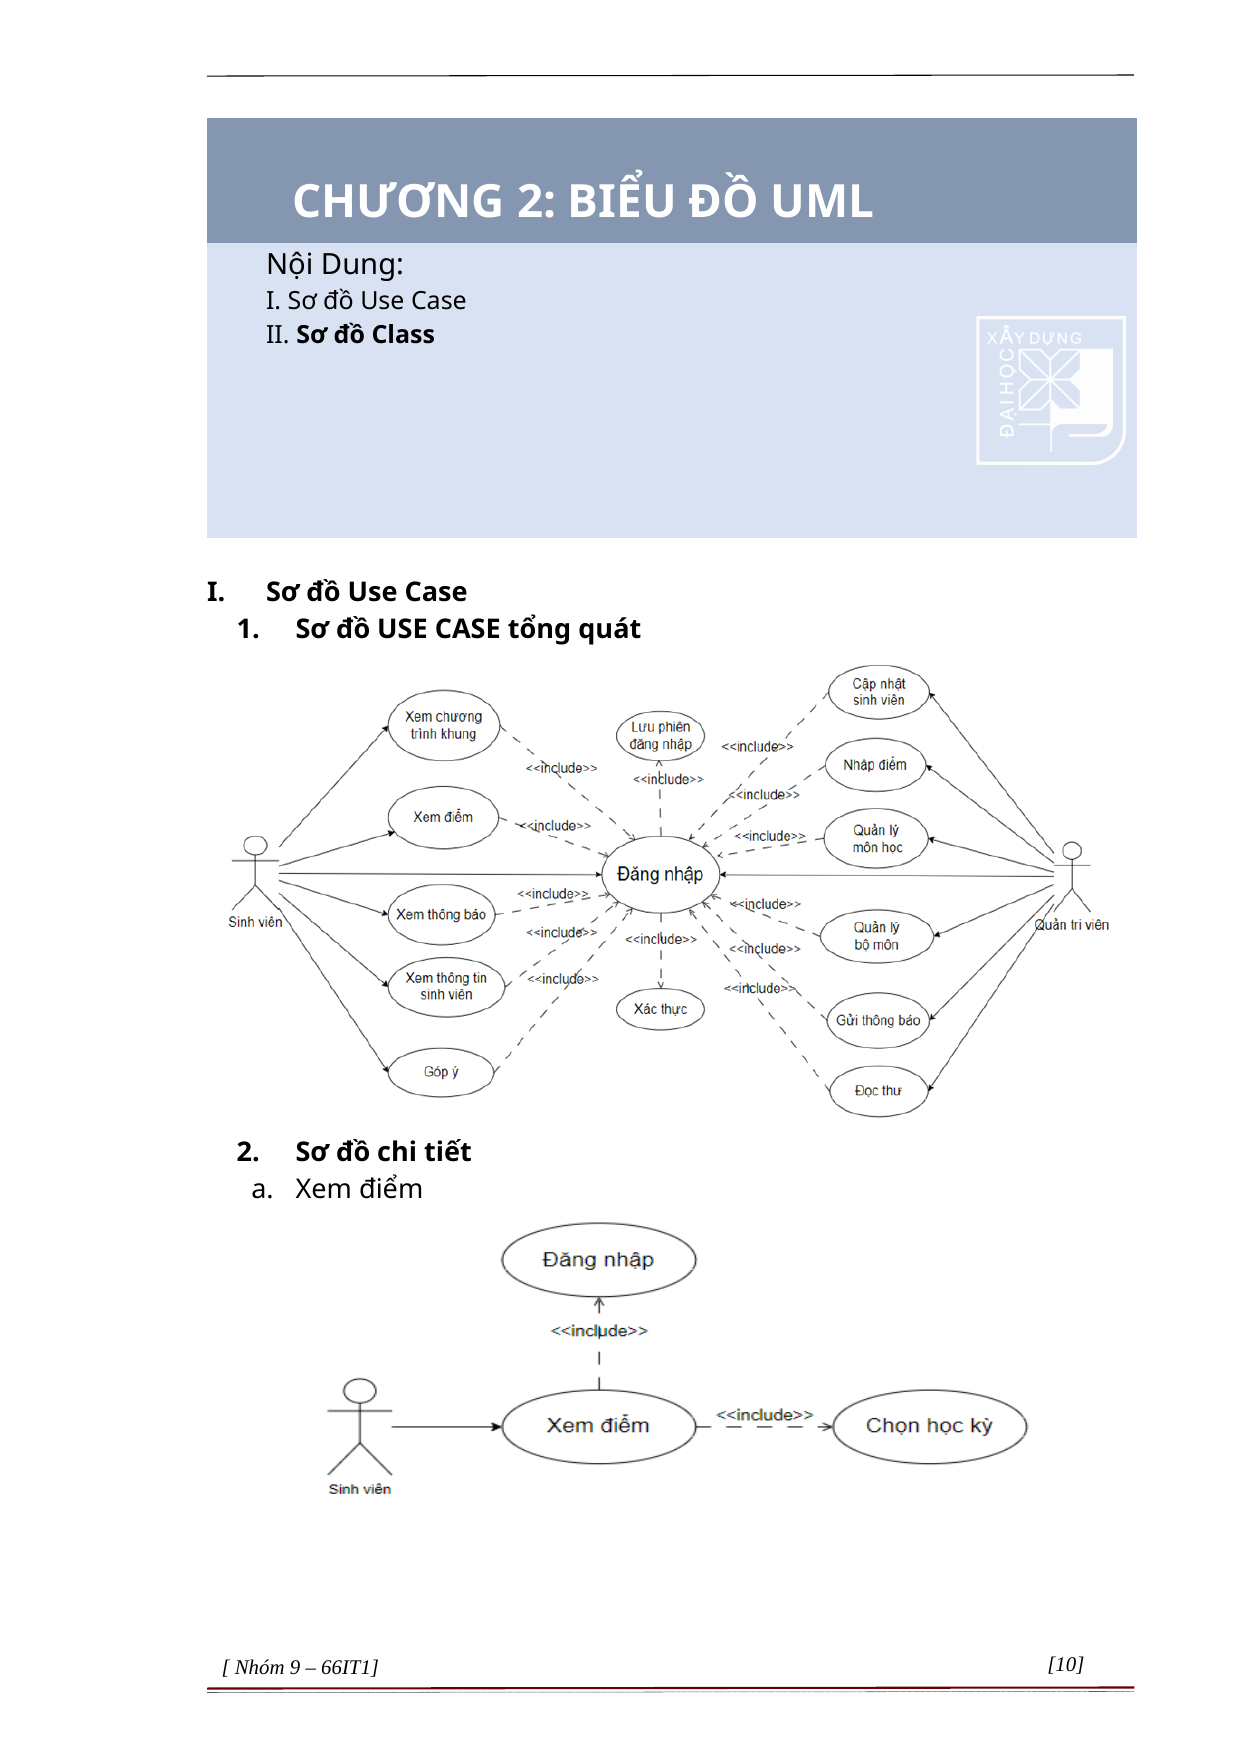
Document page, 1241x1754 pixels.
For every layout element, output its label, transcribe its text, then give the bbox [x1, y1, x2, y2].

table_header CHƯƠNG 2: BIỂU ĐỒ UML [207, 118, 1137, 243]
picture [976, 316, 1126, 465]
table_cell Nội Dung: I. Sơ đồ Use Case II. Sơ đồ Class [207, 243, 1137, 538]
list Xem điểm [251, 1169, 1122, 1206]
list Sơ đồ Use Case [207, 572, 1122, 609]
picture [258, 1206, 1071, 1539]
picture [206, 646, 1140, 1133]
list Sơ đồ chi tiết [236, 1133, 1122, 1169]
list Sơ đồ USE CASE tổng quát [236, 609, 1122, 646]
